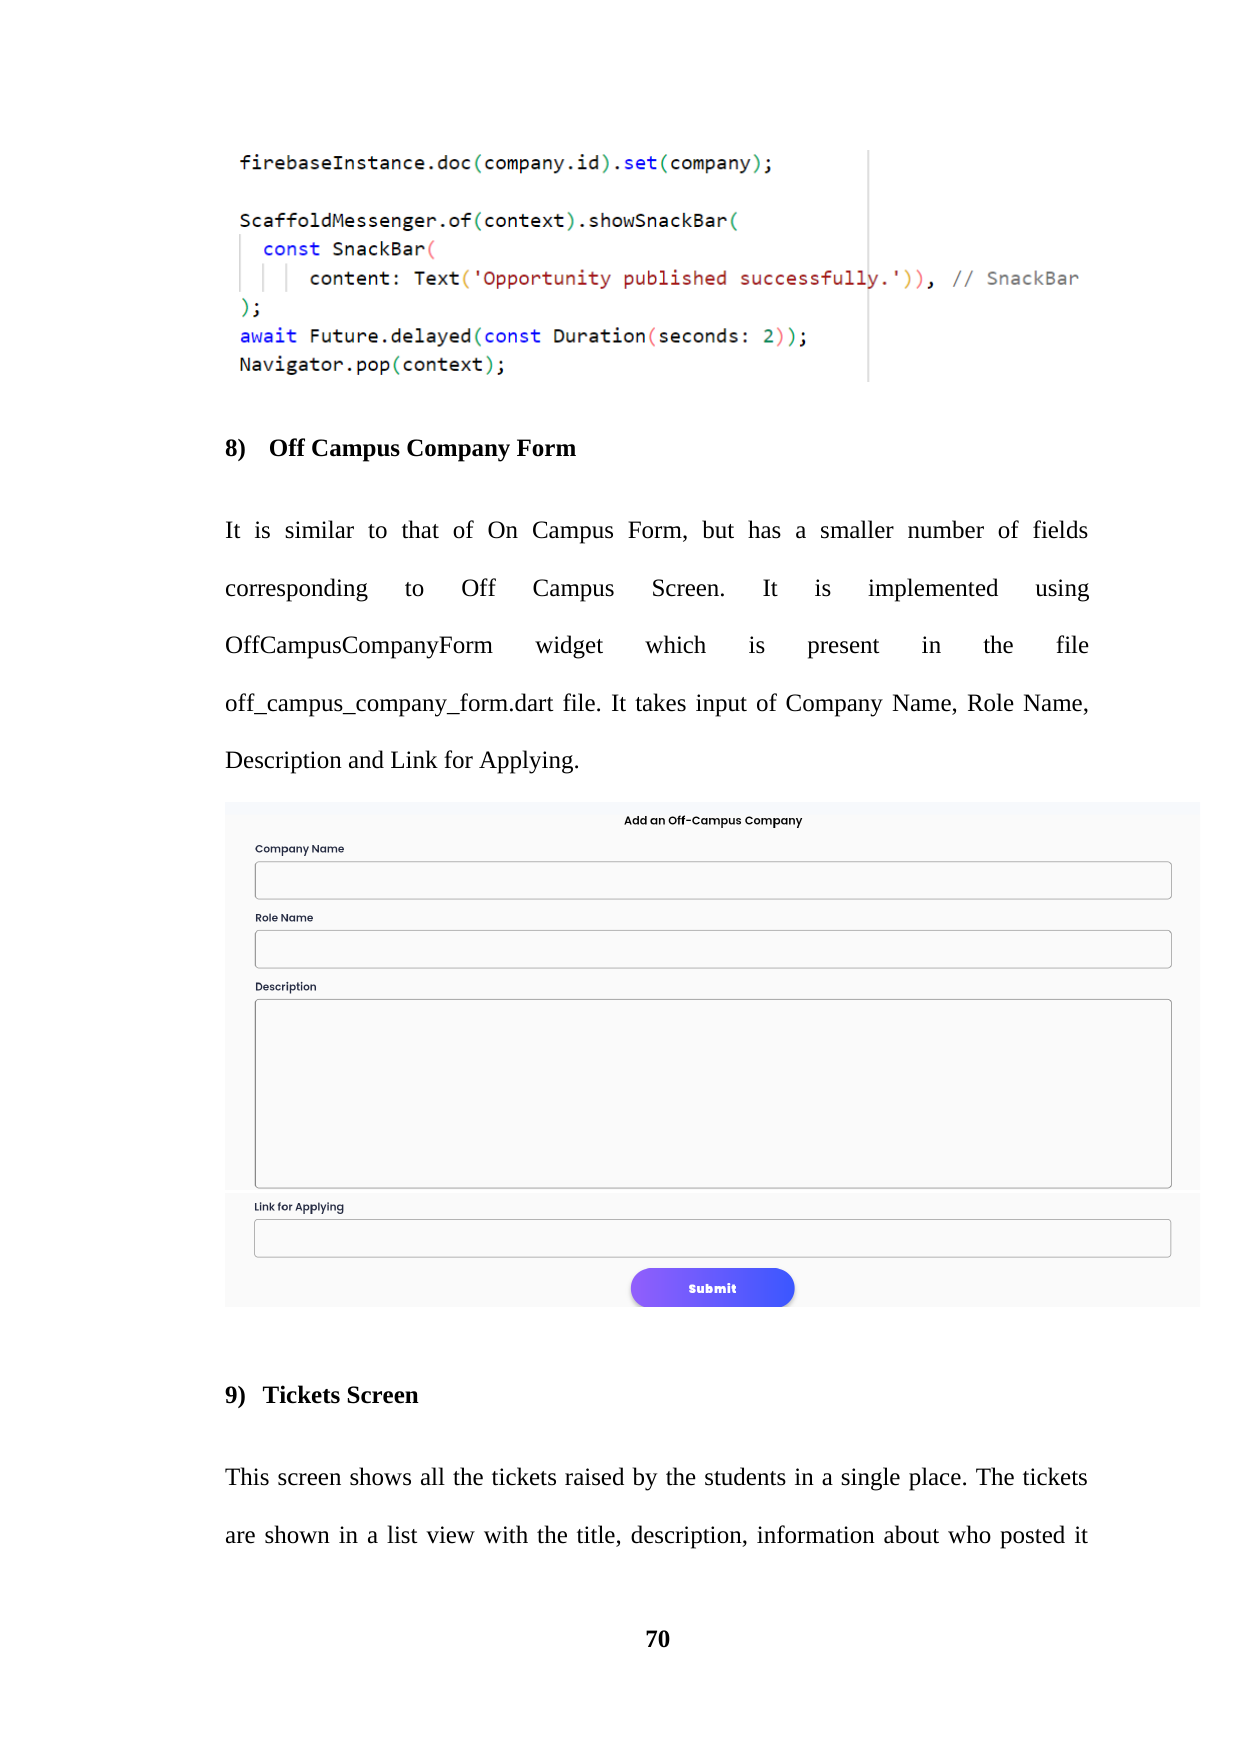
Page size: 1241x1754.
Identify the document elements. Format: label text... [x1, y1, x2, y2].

list Tickets Screen [225, 1380, 1090, 1408]
picture [225, 150, 1091, 382]
picture [225, 1193, 1200, 1307]
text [225, 1462, 1090, 1548]
picture [225, 802, 1200, 1190]
text It is similar to that of On Campus Form, but has a smaller number of fields corresponding to Off Campus Screen. It is implemented using OffCampusCompanyForm widget which is present in the file off_campus_company_form.dart file. It takes input of Company Name, Role Name, Description and Link for Applying. [225, 515, 1090, 774]
list Off Campus Company Form [225, 433, 1090, 461]
